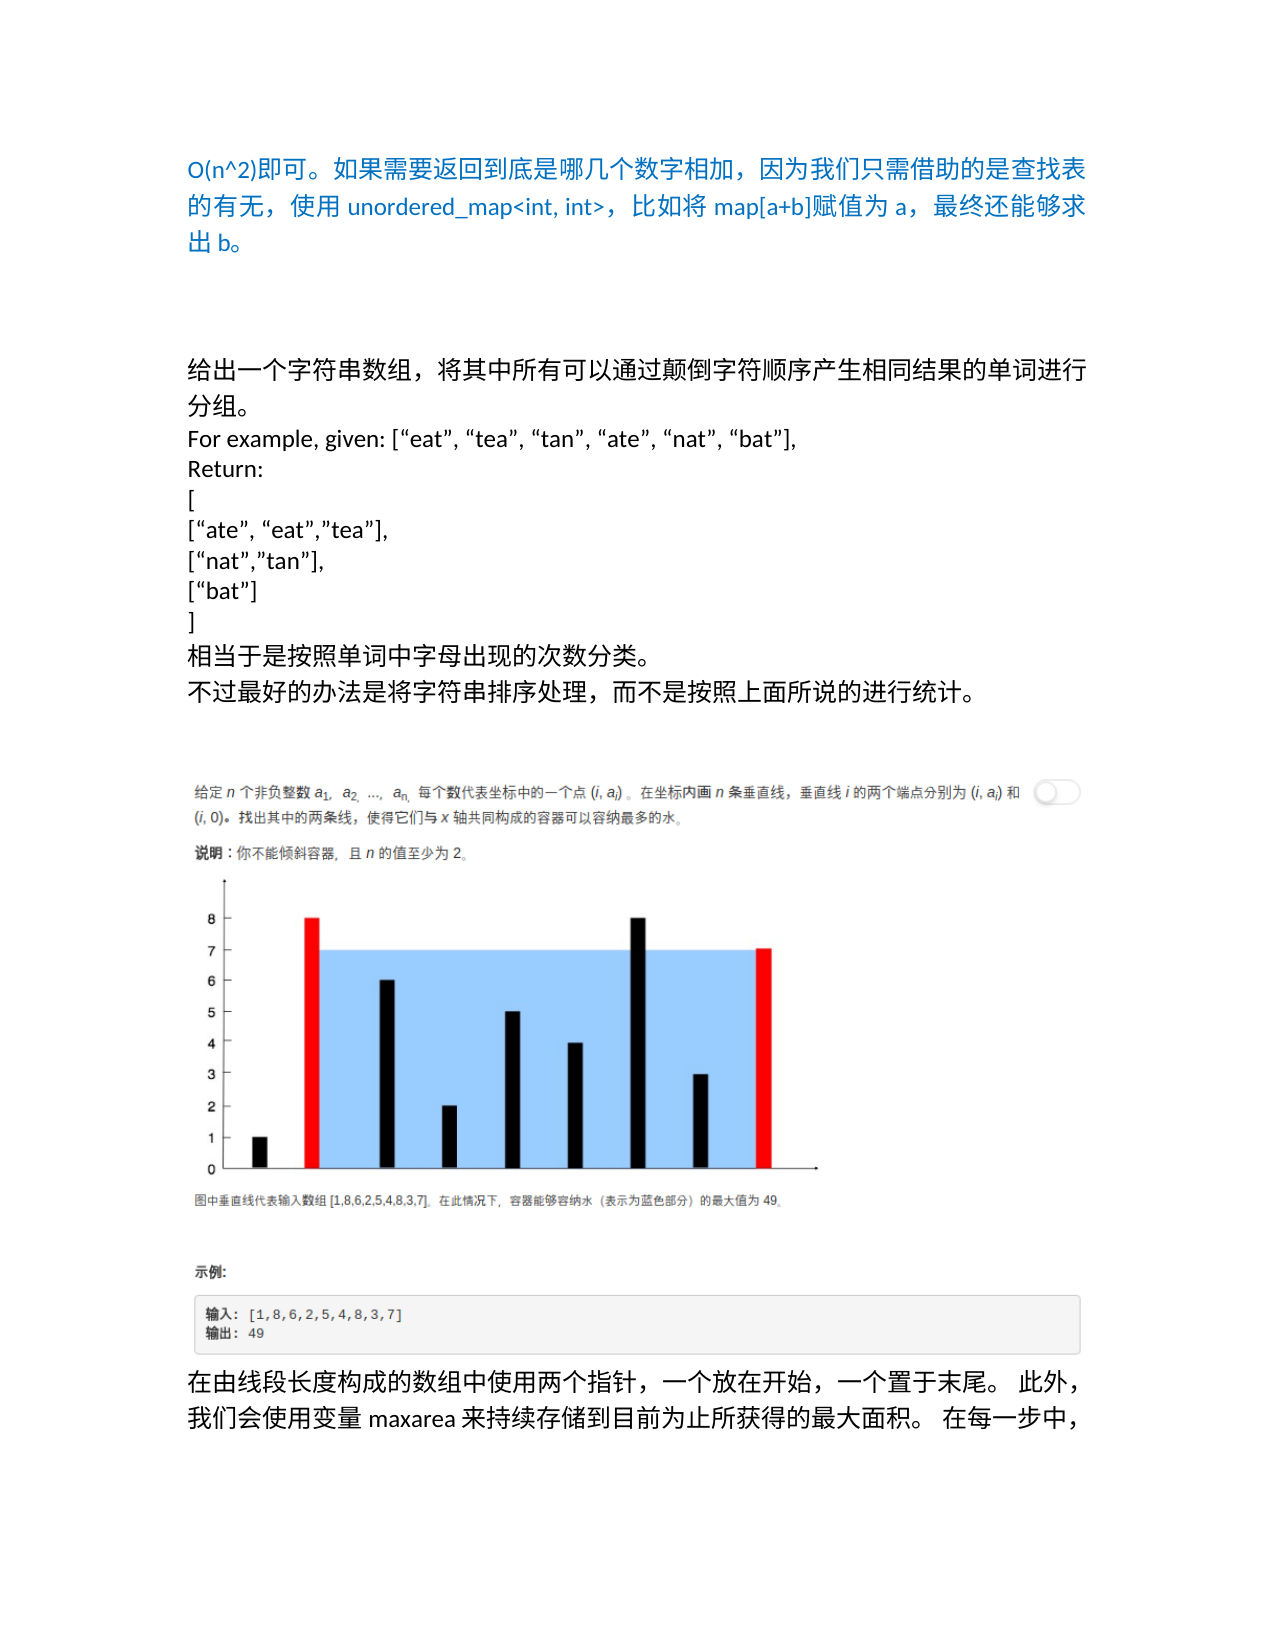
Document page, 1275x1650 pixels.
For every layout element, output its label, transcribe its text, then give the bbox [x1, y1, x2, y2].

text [187, 150, 1087, 259]
text 相当于是按照单词中字母出现的次数分类。 [187, 636, 1087, 673]
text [187, 1363, 1087, 1435]
text 不过最好的办法是将字符串排序处理，而不是按照上面所说的进行统计。 [187, 673, 1087, 709]
picture [187, 770, 1088, 1363]
text 给出一个字符串数组，将其中所有可以通过颠倒字符顺序产生相同结果的单词进行分组。 [187, 350, 1087, 423]
text [ [“ate”, “eat”,”tea”], [“nat”,”tan”], [“bat”] ] [187, 484, 1087, 636]
text For example, given: [“eat”, “tea”, “tan”, “ate”, “nat”, “bat”], Return: [187, 423, 1087, 484]
